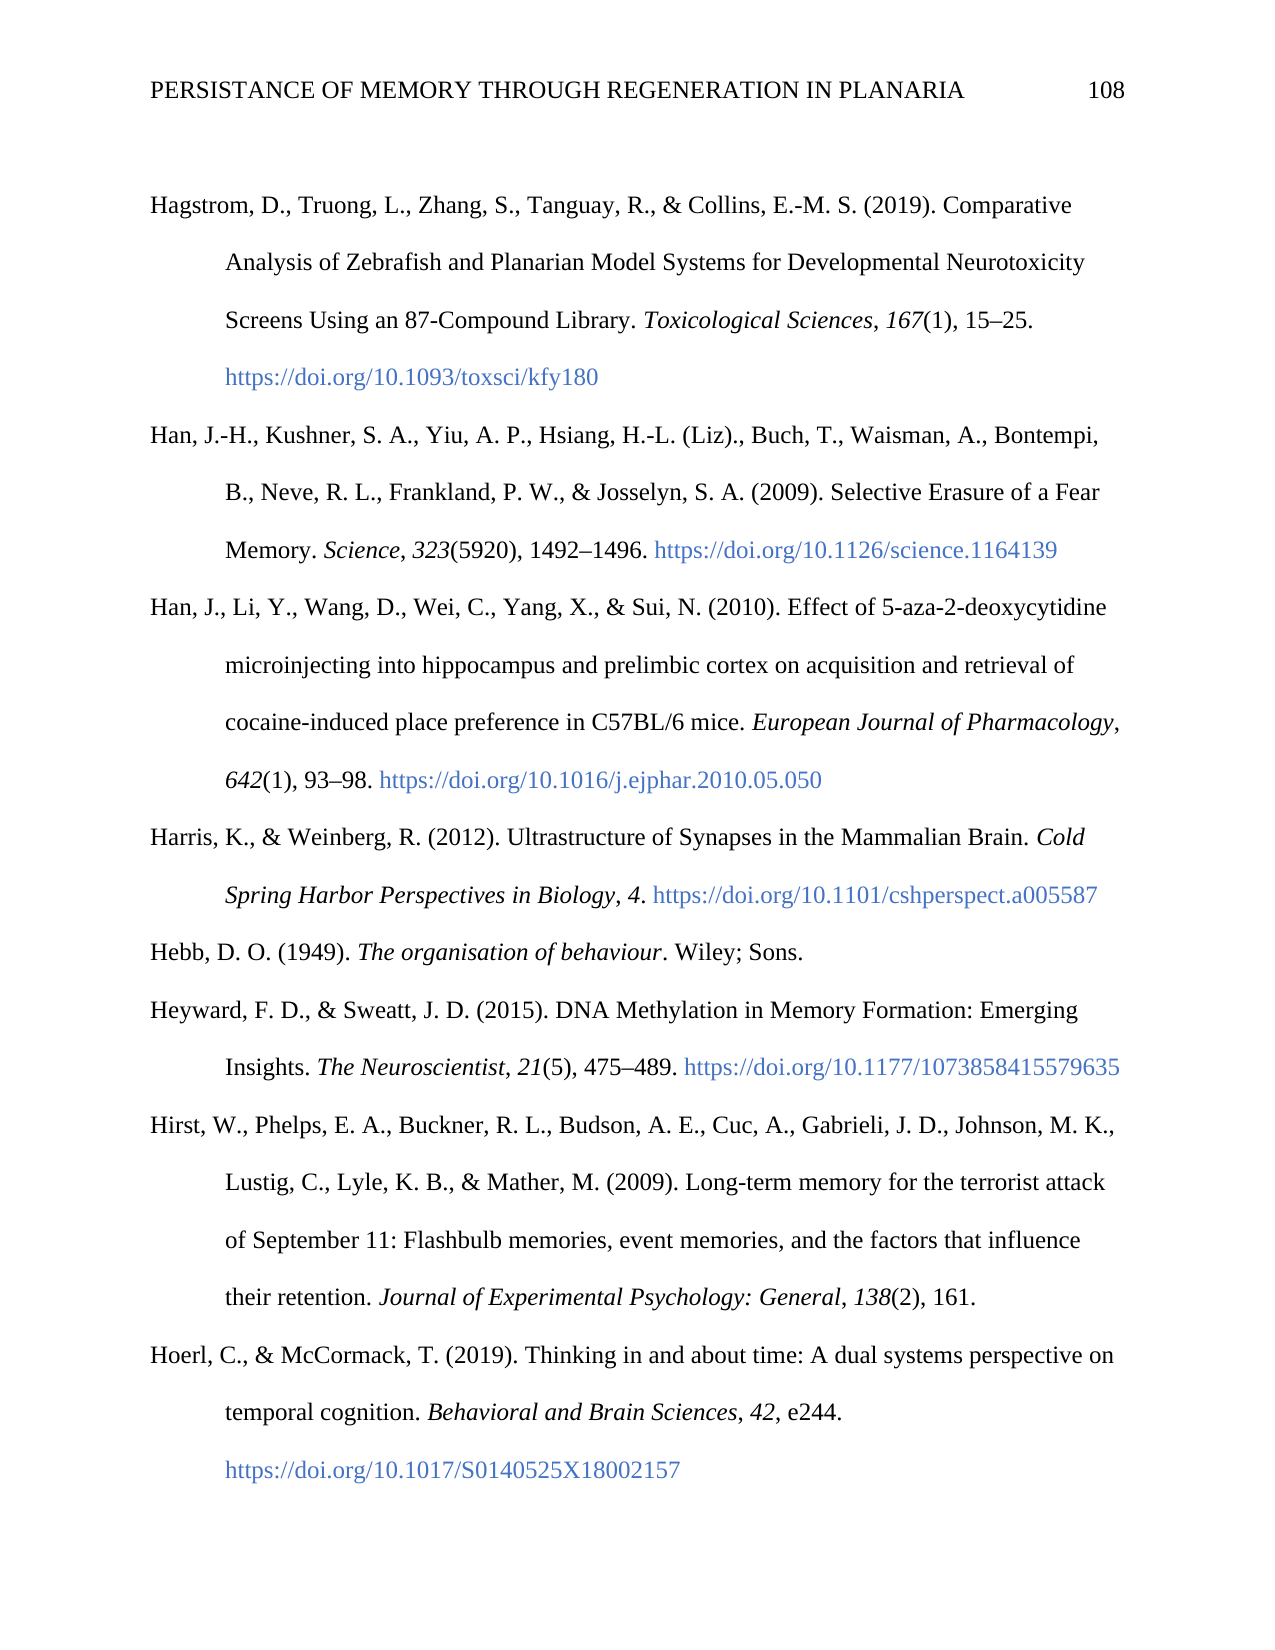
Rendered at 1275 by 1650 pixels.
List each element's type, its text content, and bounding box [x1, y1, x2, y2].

text Hoerl, C., & McCormack, T. (2019). Thinking in and about time: A dual systems perspective on temporal cognition. Behavioral and Brain Sciences, 42, e244. https://doi.org/10.1017/S0140525X18002157 [150, 1340, 1125, 1484]
text Han, J., Li, Y., Wang, D., Wei, C., Yang, X., & Sui, N. (2010). Effect of 5-aza-2-deoxycytidine microinjecting into hippocampus and prelimbic cortex on acquisition and retrieval of cocaine-induced place preference in C57BL/6 mice. European Journal of Pharmacology, 642(1), 93–98. https://doi.org/10.1016/j.ejphar.2010.05.050 [150, 592, 1125, 794]
text Hebb, D. O. (1949). The organisation of behaviour. Wiley; Sons. [150, 937, 1125, 966]
text Hagstrom, D., Truong, L., Zhang, S., Tanguay, R., & Collins, E.-M. S. (2019). Comparative Analysis of Zebrafish and Planarian Model Systems for Developmental Neurotoxicity Screens Using an 87-Compound Library. Toxicological Sciences, 167(1), 15–25. https://doi.org/10.1093/toxsci/kfy180 [150, 190, 1125, 391]
text Hirst, W., Phelps, E. A., Buckner, R. L., Budson, A. E., Cuc, A., Gabrieli, J. D., Johnson, M. K., Lustig, C., Lyle, K. B., & Mather, M. (2009). Long-term memory for the terrorist attack of September 11: Flashbulb memories, event memories, and the factors that influence their retention. Journal of Experimental Psychology: General, 138(2), 161. [150, 1110, 1125, 1311]
text Han, J.-H., Kushner, S. A., Yiu, A. P., Hsiang, H.-L. (Liz)., Buch, T., Waisman, A., Bontempi, B., Neve, R. L., Frankland, P. W., & Josselyn, S. A. (2009). Selective Erasure of a Fear Memory. Science, 323(5920), 1492–1496. https://doi.org/10.1126/science.1164139 [150, 420, 1125, 564]
text Heyward, F. D., & Sweatt, J. D. (2015). DNA Methylation in Memory Formation: Emerging Insights. The Neuroscientist, 21(5), 475–489. https://doi.org/10.1177/1073858415579635 [150, 995, 1125, 1081]
text Harris, K., & Weinberg, R. (2012). Ultrastructure of Synapses in the Mammalian Brain. Cold Spring Harbor Perspectives in Biology, 4. https://doi.org/10.1101/cshperspect.a005587 [150, 822, 1125, 909]
